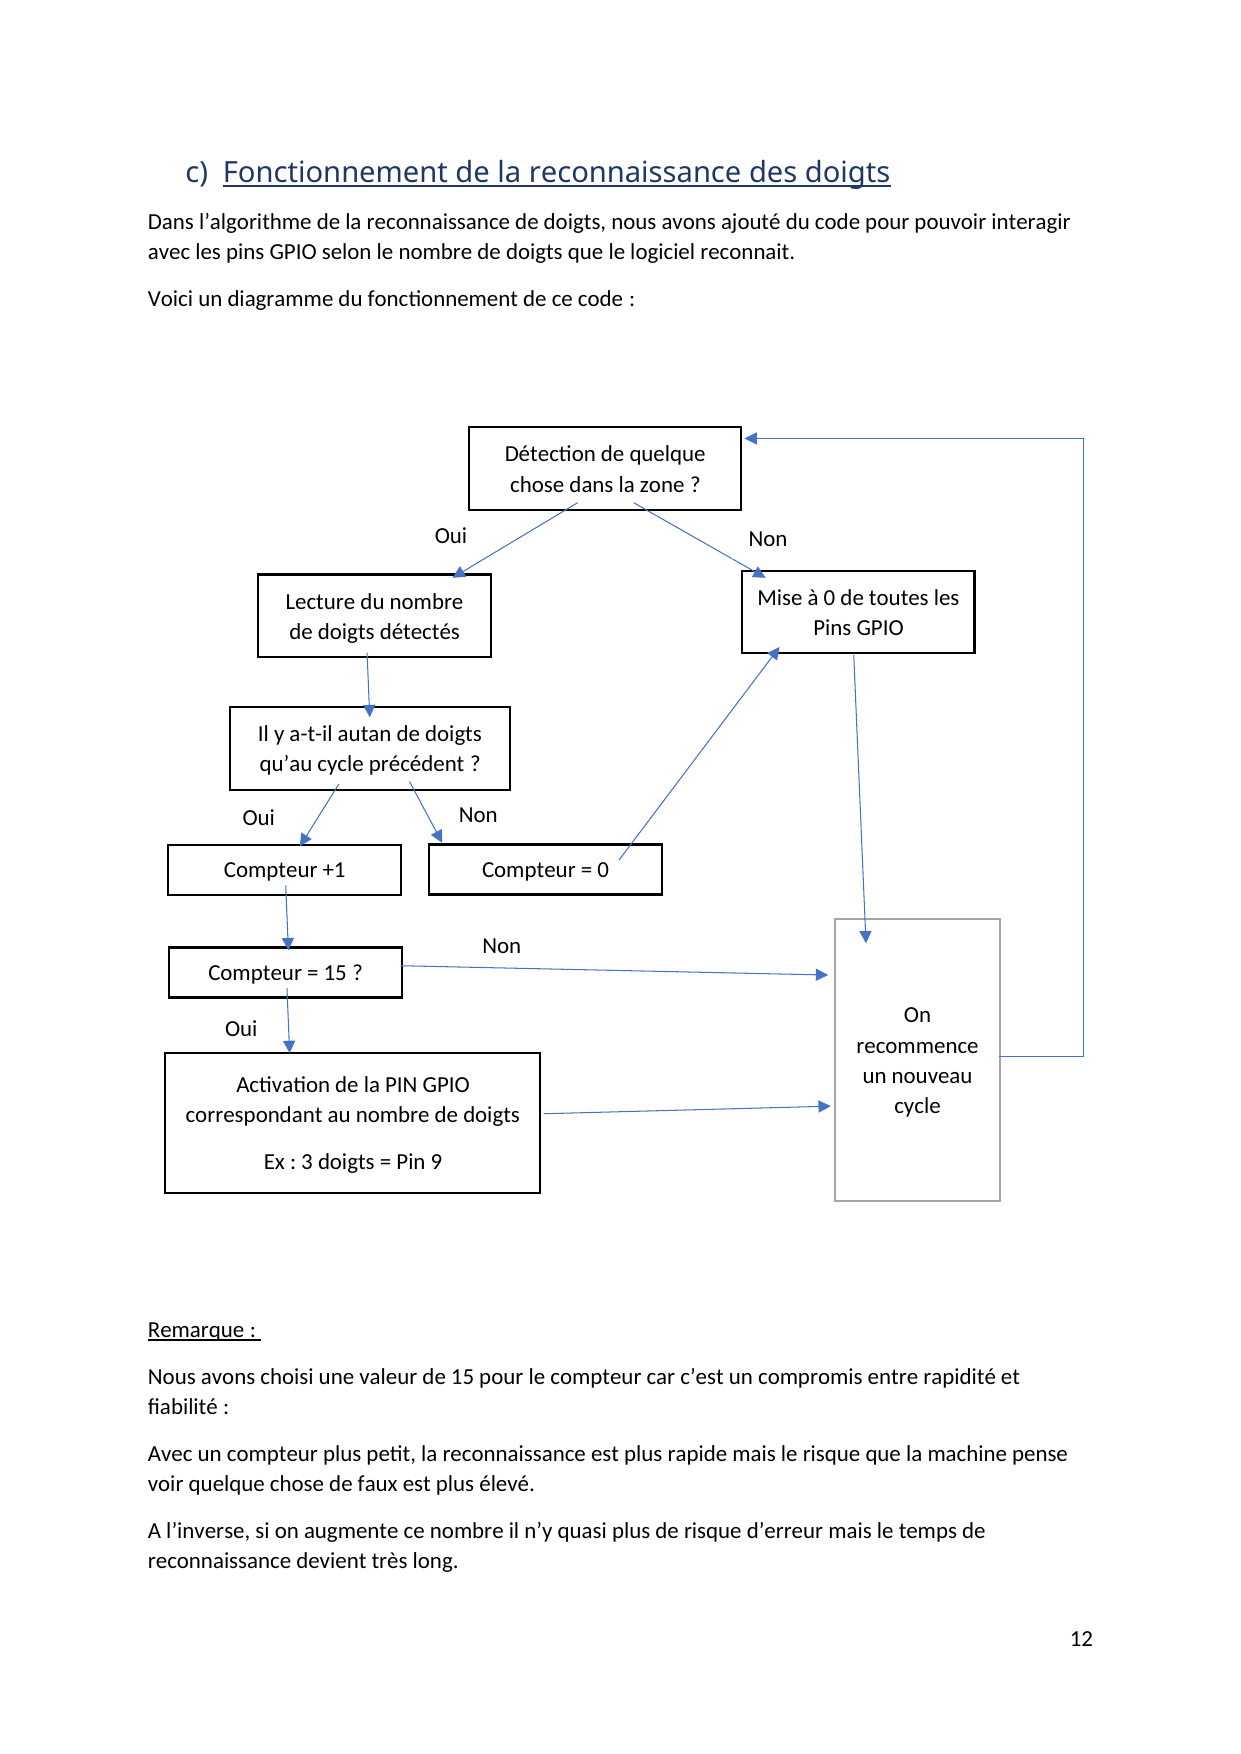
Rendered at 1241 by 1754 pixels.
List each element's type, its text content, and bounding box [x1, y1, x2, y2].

text Avec un compteur plus petit, la reconnaissance est plus rapide mais le risque que la machine pense voir quelque chose de faux est plus élevé. [148, 1439, 1093, 1498]
text Voici un diagramme du fonctionnement de ce code : [148, 284, 1093, 312]
text Remarque : [148, 1315, 1093, 1343]
text Nous avons choisi une valeur de 15 pour le compteur car c’est un compromis entre rapidité et fiabilité : [148, 1362, 1093, 1421]
text A l’inverse, si on augmente ce nombre il n’y quasi plus de risque d’erreur mais le temps de reconnaissance devient très long. [148, 1516, 1093, 1575]
subtitle Fonctionnement de la reconnaissance des doigts [185, 152, 1093, 191]
text Dans l’algorithme de la reconnaissance de doigts, nous avons ajouté du code pour pouvoir interagir avec les pins GPIO selon le nombre de doigts que le logiciel reconnait. [148, 207, 1093, 265]
